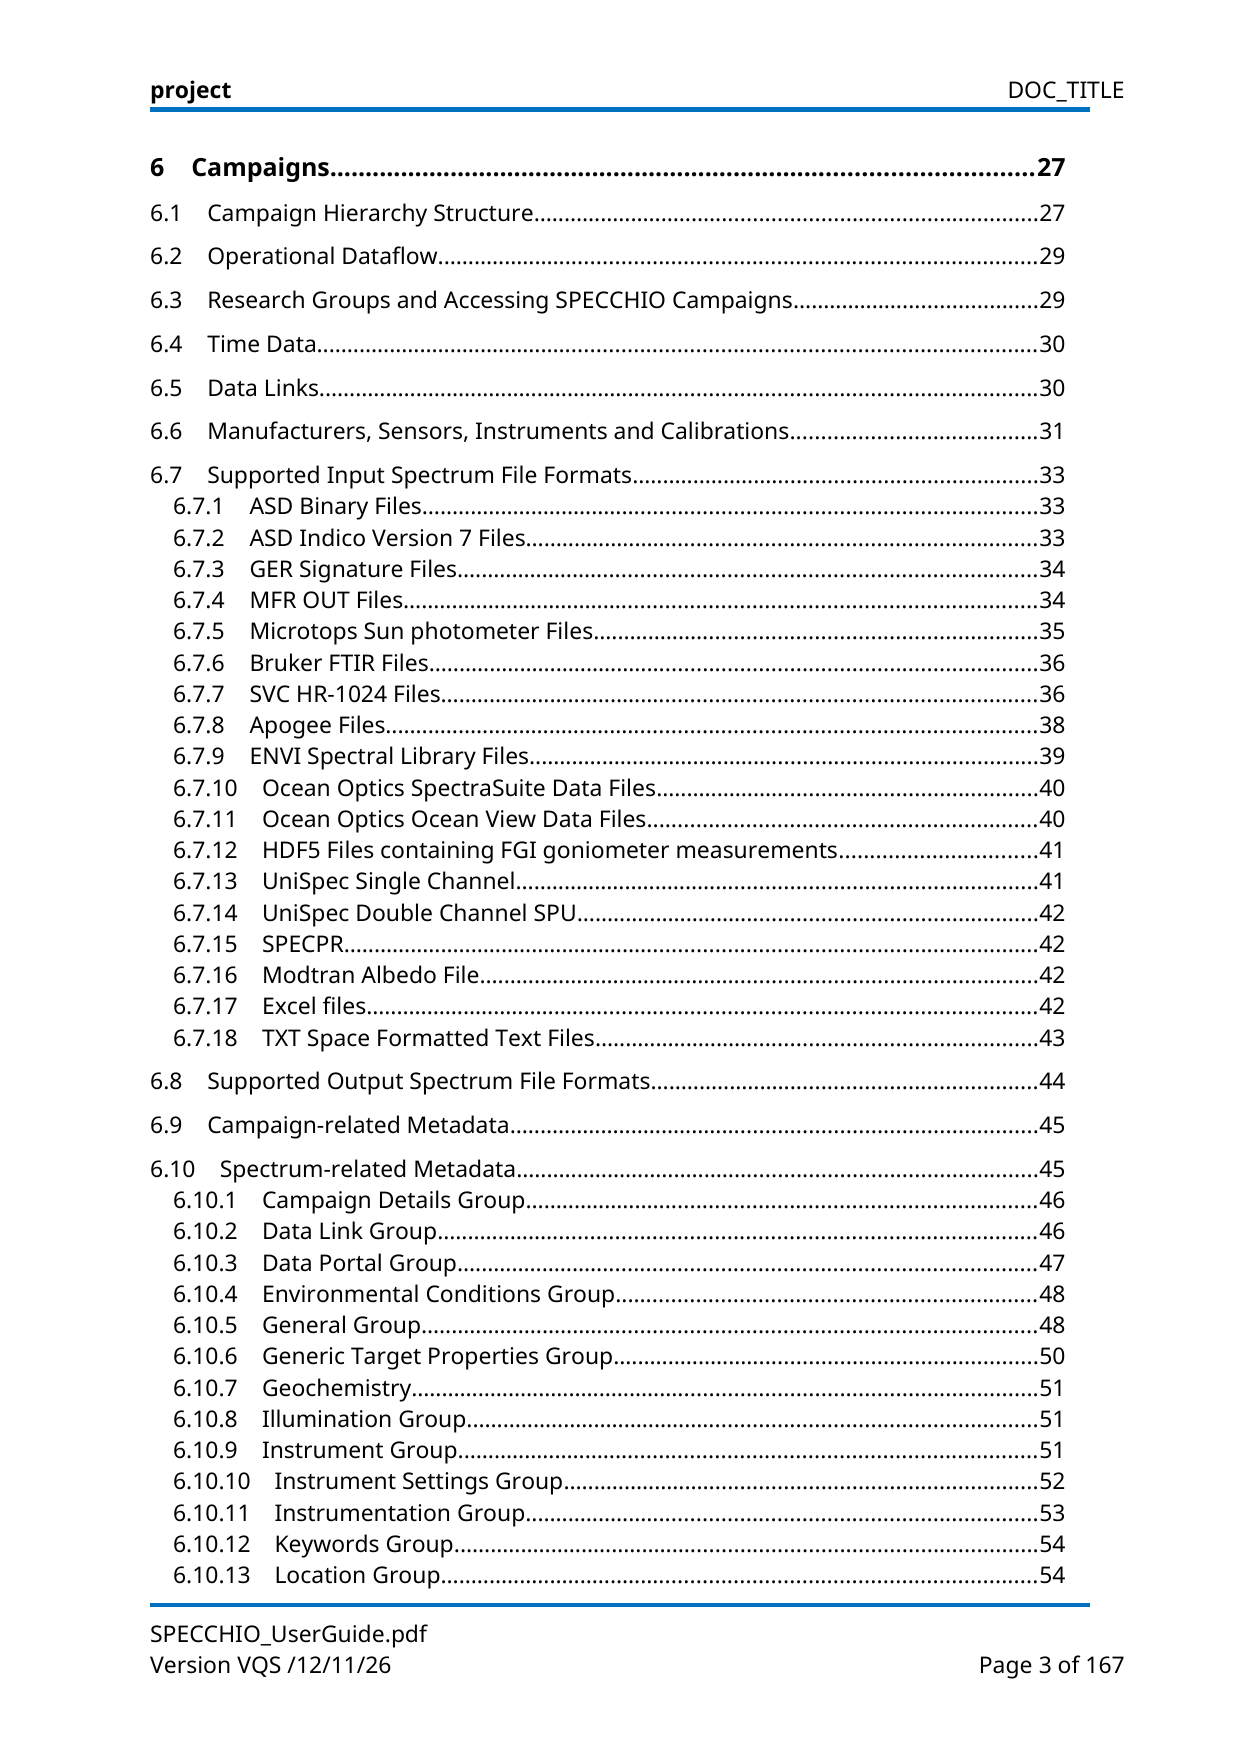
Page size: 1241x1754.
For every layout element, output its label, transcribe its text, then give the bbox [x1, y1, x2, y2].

text 6.10.13 Location Group 54 [173, 1559, 1090, 1590]
text 6.10.10 Instrument Settings Group 52 [173, 1465, 1090, 1497]
text 6.7.8 Apogee Files 38 [173, 709, 1090, 740]
text 6.7.7 SVC HR-1024 Files 36 [173, 678, 1090, 709]
text 6.1 Campaign Hierarchy Structure 27 [150, 197, 1090, 228]
text 6.7.10 Ocean Optics SpectraSuite Data Files 40 [173, 772, 1090, 803]
text 6.6 Manufacturers, Sensors, Instruments and Calibrations 31 [150, 415, 1090, 447]
text 6.7.14 UniSpec Double Channel SPU 42 [173, 897, 1090, 928]
text 6.10.2 Data Link Group 46 [173, 1215, 1090, 1247]
text 6.5 Data Links 30 [150, 372, 1090, 403]
text 6.7.11 Ocean Optics Ocean View Data Files 40 [173, 803, 1090, 834]
text 6.10.9 Instrument Group 51 [173, 1434, 1090, 1465]
text 6.10.1 Campaign Details Group 46 [173, 1184, 1090, 1215]
text 6.7.17 Excel files 42 [173, 990, 1090, 1022]
text 6 Campaigns 27 [150, 150, 1090, 184]
text 6.8 Supported Output Spectrum File Formats 44 [150, 1065, 1090, 1097]
text 6.7.12 HDF5 Files containing FGI goniometer measurements 41 [173, 834, 1090, 865]
text 6.7.18 TXT Space Formatted Text Files 43 [173, 1022, 1090, 1053]
text 6.10.3 Data Portal Group 47 [173, 1247, 1090, 1278]
text 6.7.4 MFR OUT Files 34 [173, 584, 1090, 615]
text 6.7.16 Modtran Albedo File 42 [173, 959, 1090, 990]
text 6.10.7 Geochemistry 51 [173, 1372, 1090, 1403]
text 6.7 Supported Input Spectrum File Formats 33 [150, 459, 1090, 490]
text 6.9 Campaign-related Metadata 45 [150, 1109, 1090, 1140]
text 6.10.6 Generic Target Properties Group 50 [173, 1340, 1090, 1372]
text 6.10.8 Illumination Group 51 [173, 1403, 1090, 1434]
text 6.7.2 ASD Indico Version 7 Files 33 [173, 522, 1090, 553]
text 6.10.4 Environmental Conditions Group 48 [173, 1278, 1090, 1309]
text 6.7.9 ENVI Spectral Library Files 39 [173, 740, 1090, 772]
text 6.7.13 UniSpec Single Channel 41 [173, 865, 1090, 897]
text 6.10.12 Keywords Group 54 [173, 1528, 1090, 1559]
text 6.7.6 Bruker FTIR Files 36 [173, 647, 1090, 678]
text 6.7.15 SPECPR 42 [173, 928, 1090, 959]
text 6.7.1 ASD Binary Files 33 [173, 490, 1090, 522]
text 6.10 Spectrum-related Metadata 45 [150, 1153, 1090, 1184]
text 6.10.11 Instrumentation Group 53 [173, 1497, 1090, 1528]
text 6.2 Operational Dataflow 29 [150, 240, 1090, 272]
text 6.10.5 General Group 48 [173, 1309, 1090, 1340]
text 6.7.3 GER Signature Files 34 [173, 553, 1090, 584]
text 6.4 Time Data 30 [150, 328, 1090, 359]
text 6.7.5 Microtops Sun photometer Files 35 [173, 615, 1090, 647]
text 6.3 Research Groups and Accessing SPECCHIO Campaigns 29 [150, 284, 1090, 315]
